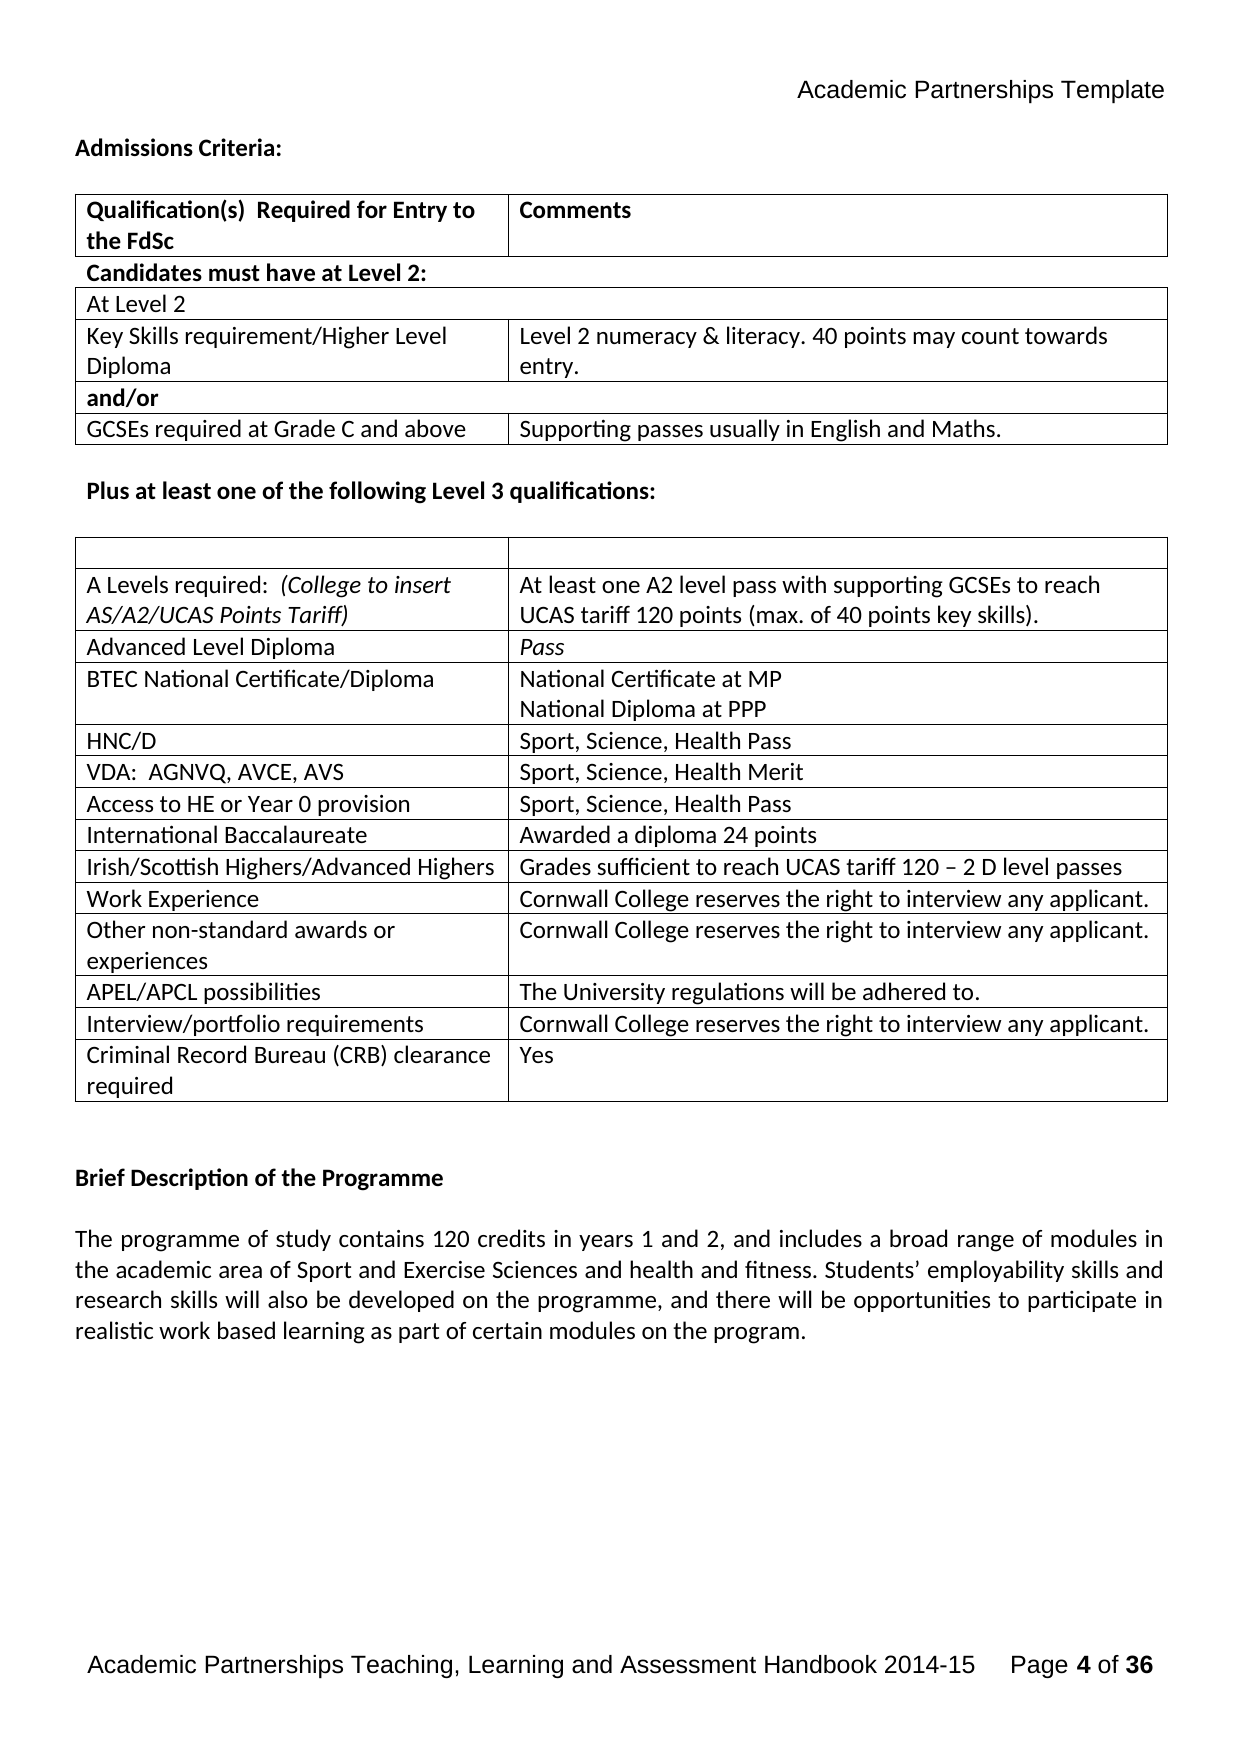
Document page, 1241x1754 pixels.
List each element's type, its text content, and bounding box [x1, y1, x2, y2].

table_cell Sport, Science, Health Pass [509, 725, 1167, 755]
table_cell Cornwall College reserves the right to interview any applicant. [509, 883, 1167, 913]
table_cell International Baccalaureate [76, 820, 508, 850]
table_cell Level 2 numeracy & literacy. 40 points may count towards entry. [509, 320, 1167, 381]
table_cell GCSEs required at Grade C and above [76, 414, 508, 444]
table_cell Candidates must have at Level 2: [75, 257, 1168, 287]
table_cell Key Skills requirement/Higher Level Diploma [76, 320, 508, 381]
table_cell Irish/Scottish Highers/Advanced Highers [76, 851, 508, 882]
table_cell The University regulations will be adhered to. [509, 976, 1167, 1007]
table_cell Other non-standard awards or experiences [76, 914, 508, 975]
table_cell Sport, Science, Health Merit [509, 756, 1167, 787]
table_header Comments [509, 195, 1167, 256]
table_cell HNC/D [76, 725, 508, 755]
table_cell Work Experience [76, 883, 508, 913]
text Brief Description of the Programme [75, 1163, 1165, 1193]
table_cell At Level 2 [76, 288, 1167, 319]
table_cell National Certificate at MP National Diploma at PPP [509, 663, 1167, 724]
table_cell and/or [76, 382, 1167, 412]
table_cell VDA: AGNVQ, AVCE, AVS [76, 756, 508, 787]
table_cell [76, 538, 508, 568]
table_header Qualification(s) Required for Entry to the FdSc [76, 195, 508, 256]
table_cell Supporting passes usually in English and Maths. [509, 414, 1167, 444]
table_cell Cornwall College reserves the right to interview any applicant. [509, 1008, 1167, 1038]
table_cell Pass [509, 631, 1167, 662]
table_cell Awarded a diploma 24 points [509, 820, 1167, 850]
table_cell BTEC National Certificate/Diploma [76, 663, 508, 724]
table_cell Advanced Level Diploma [76, 631, 508, 662]
table_cell At least one A2 level pass with supporting GCSEs to reach UCAS tariff 120 points (max. of 40 points key skills). [509, 569, 1167, 630]
table_cell Sport, Science, Health Pass [509, 788, 1167, 818]
table_cell [509, 538, 1167, 568]
table_cell Yes [509, 1040, 1167, 1101]
table_cell Grades sufficient to reach UCAS tariff 120 – 2 D level passes [509, 851, 1167, 882]
table_cell A Levels required: (College to insert AS/A2/UCAS Points Tariff) [76, 569, 508, 630]
table_cell Access to HE or Year 0 provision [76, 788, 508, 818]
table_cell Plus at least one of the following Level 3 qualifications: [75, 445, 1168, 537]
table_cell APEL/APCL possibilities [76, 976, 508, 1007]
table_cell Criminal Record Bureau (CRB) clearance required [76, 1040, 508, 1101]
text The programme of study contains 120 credits in years 1 and 2, and includes a broad range of modules in the academic area of Sport and Exercise Sciences and health and fitness. Students’ employability skills and research skills will also be developed on the programme, and there will be opportunities to participate in realistic work based learning as part of certain modules on the program. [75, 1224, 1165, 1346]
text Admissions Criteria: [75, 132, 1165, 163]
table_cell Interview/portfolio requirements [76, 1008, 508, 1038]
table_cell Cornwall College reserves the right to interview any applicant. [509, 914, 1167, 975]
